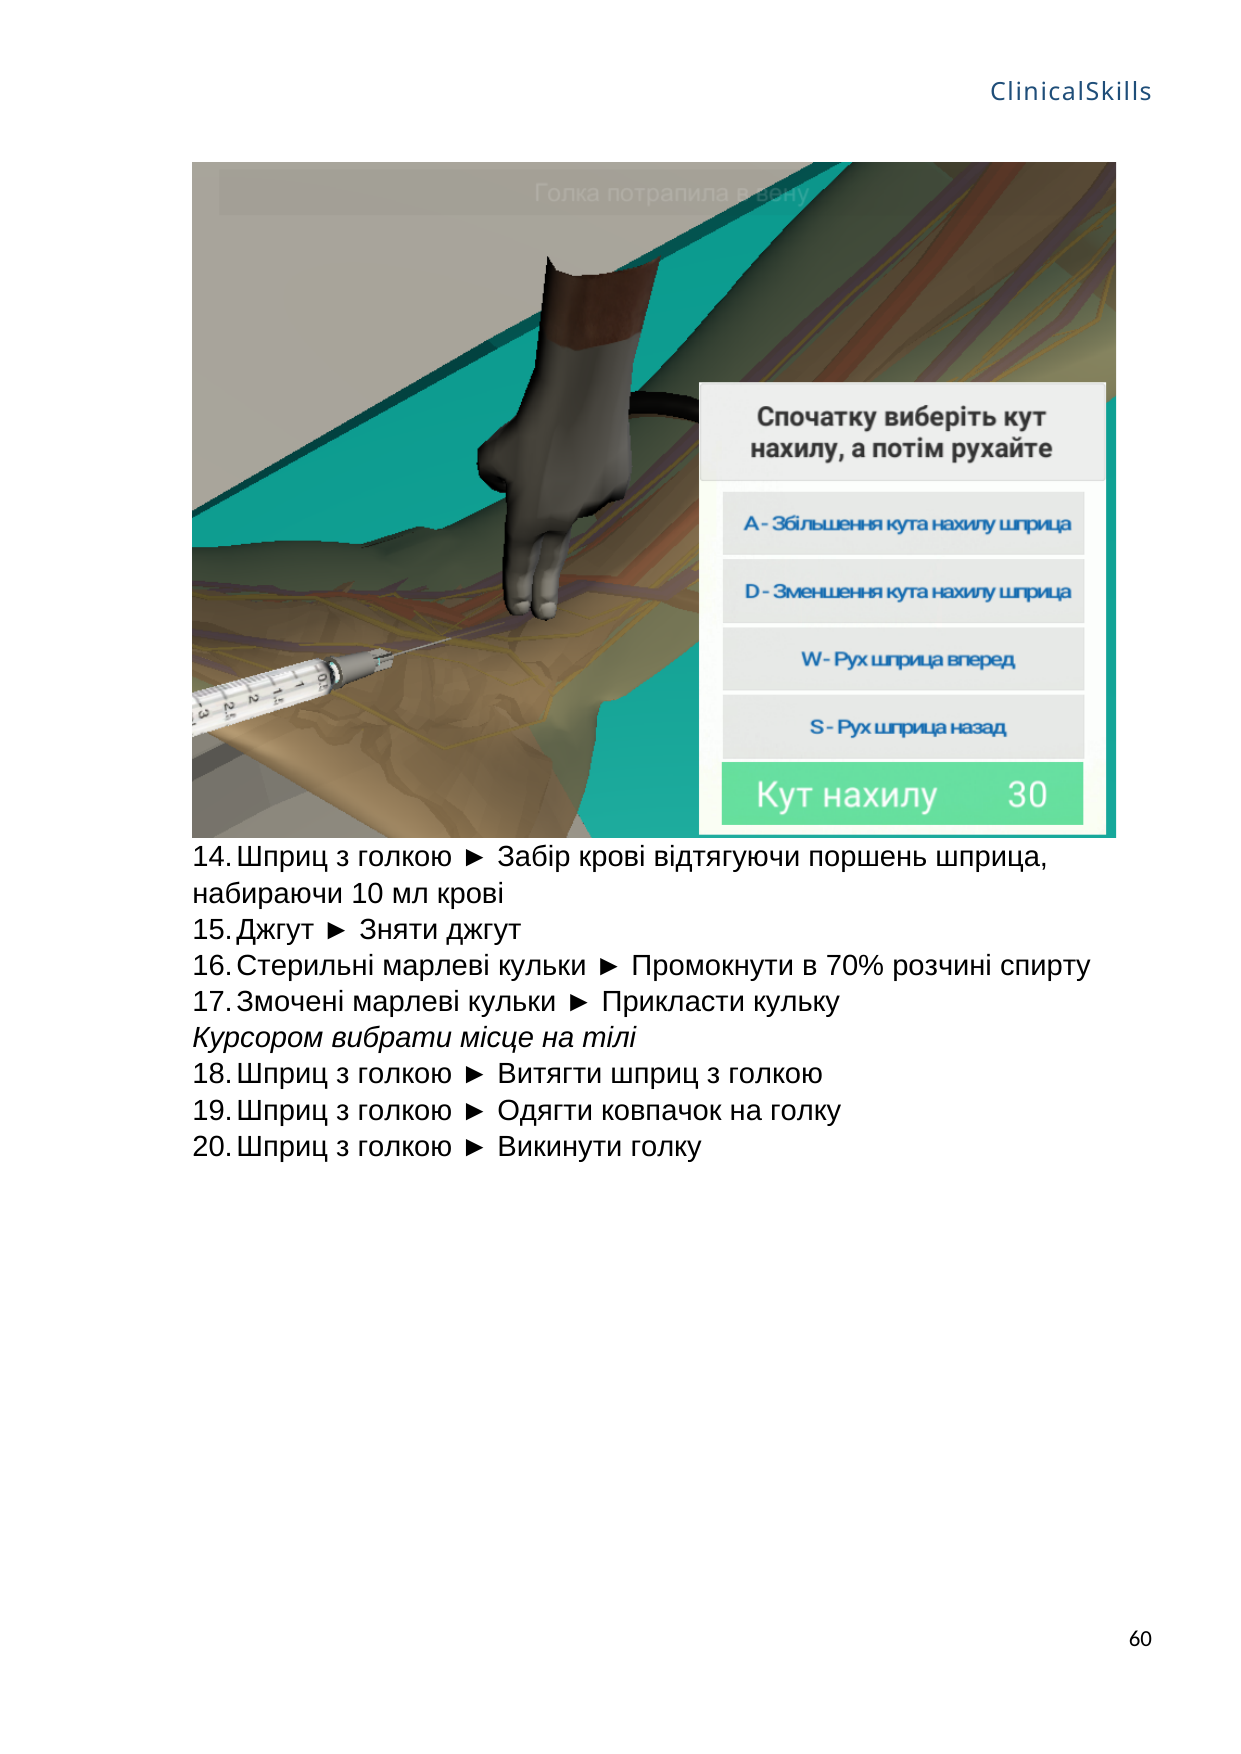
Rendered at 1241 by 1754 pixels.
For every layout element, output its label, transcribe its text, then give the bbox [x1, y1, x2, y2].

list Стерильні марлеві кульки ► Промокнути в 70% розчині спирту [192, 948, 1152, 981]
list Шприц з голкою ► Витягти шприц з голкою [192, 1056, 1152, 1090]
list Курсором вибрати місце на тілі [192, 1020, 1152, 1054]
list Змочені марлеві кульки ► Прикласти кульку [192, 984, 1152, 1018]
picture [192, 162, 1117, 838]
list Шприц з голкою ► Викинути голку [192, 1129, 1152, 1162]
list Шприц з голкою ► Одягти ковпачок на голку [192, 1092, 1152, 1126]
list Джгут ► Зняти джгут [192, 912, 1152, 945]
list Шприц з голкою ► Забір крові відтягуючи поршень шприца, набираючи 10 мл крові [192, 839, 1152, 909]
